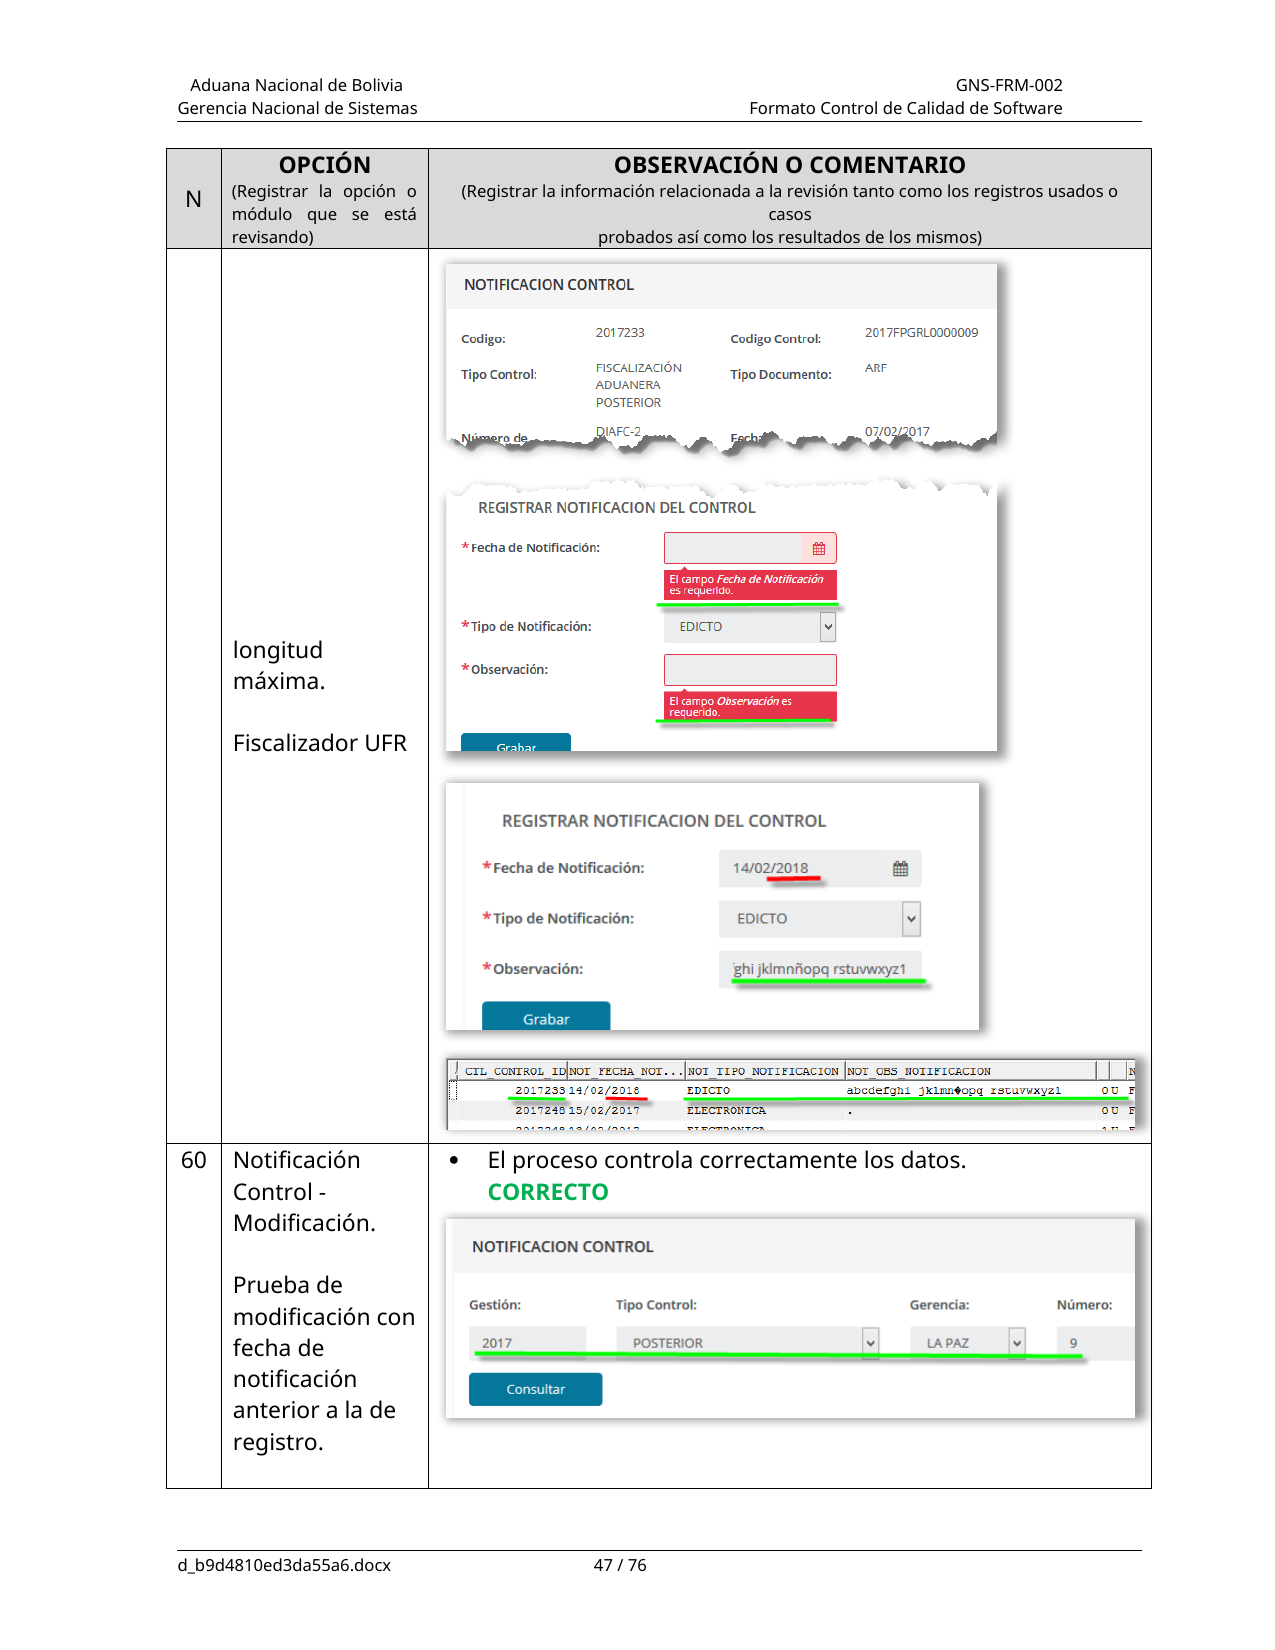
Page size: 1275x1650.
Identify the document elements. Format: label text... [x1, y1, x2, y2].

table_cell [167, 1144, 221, 1488]
table_cell [167, 249, 221, 1143]
picture [530, 1017, 537, 1024]
table_header OPCIÓN (Registrar la opción o módulo que se está revisando) [222, 149, 428, 248]
picture [446, 264, 997, 751]
table_header OBSERVACIÓN O COMENTARIO (Registrar la información relacionada a la revisión tanto como los registros usados o casos probados así como los resultados de los mismos) [429, 149, 1151, 248]
picture [446, 783, 979, 1030]
table_cell Notificación Control - Registro. Prueba de registro con datos vacíos, incorrectos y de longitud máxima. Fiscalizador UFR [222, 249, 428, 1143]
table_header N [167, 149, 221, 248]
picture [549, 1014, 558, 1024]
table_cell El proceso no controla el ingreso de fechas futuras. REVISAR CORREGIDO [429, 249, 1151, 1143]
table_cell El proceso controla correctamente los datos. CORRECTO [429, 1144, 1151, 1488]
picture [446, 1058, 1135, 1130]
table_cell Notificación Control - Modificación. Prueba de modificación con fecha de notificación anterior a la de registro. Fiscalizador UFR [222, 1144, 428, 1488]
picture [446, 1219, 1135, 1418]
